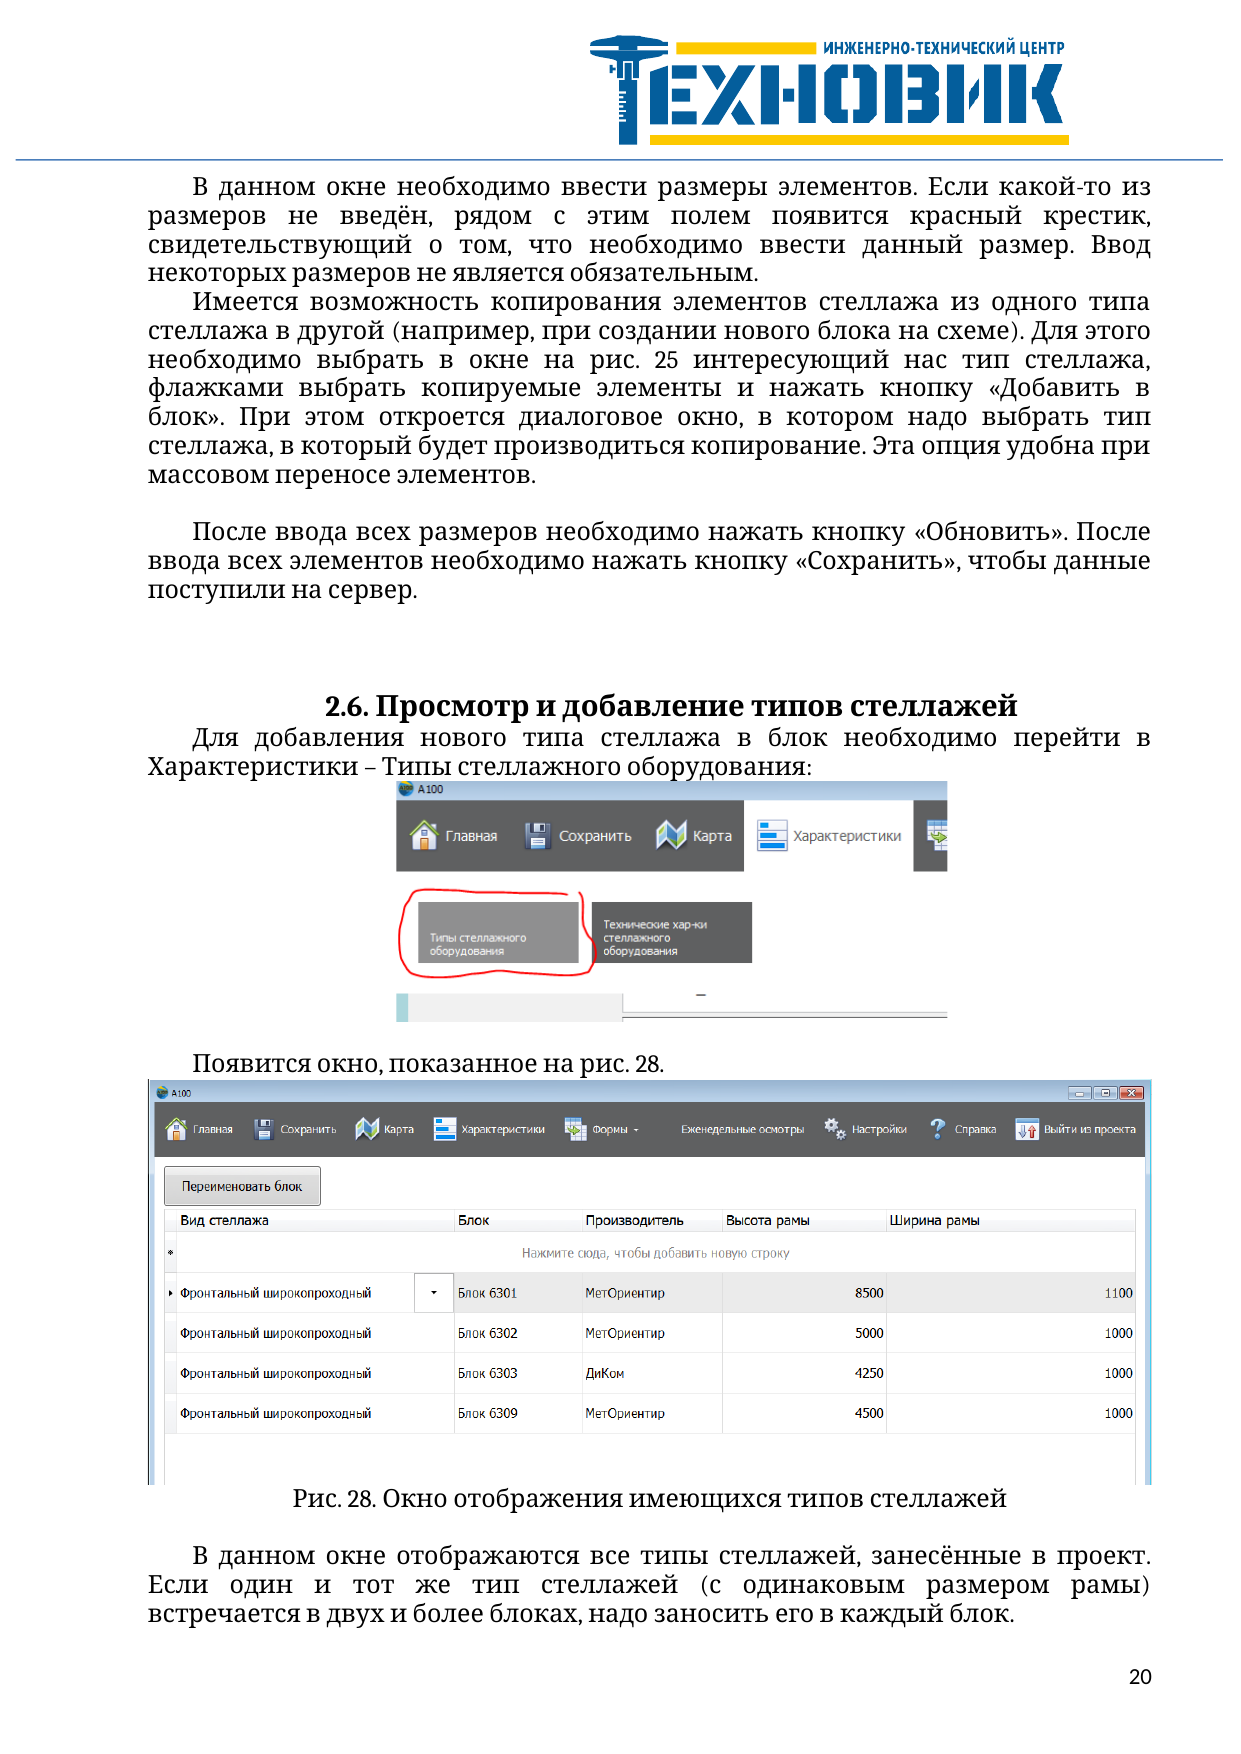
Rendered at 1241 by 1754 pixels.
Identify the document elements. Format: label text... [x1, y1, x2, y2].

list После ввода всех размеров необходимо нажать кнопку «Обновить». После ввода всех элементов необходимо нажать кнопку «Сохранить», чтобы данные поступили на сервер. [148, 518, 1152, 604]
picture [797, 36, 1065, 124]
list 2.6. Просмотр и добавление типов стеллажей [148, 691, 1152, 724]
list В данном окне отображаются все типы стеллажей, занесённые в проект. Если один и тот же тип стеллажей (с одинаковым размером рамы) встречается в двух и более блоках, надо заносить его в каждый блок. [148, 1542, 1152, 1628]
list Имеется возможность копирования элементов стеллажа из одного типа стеллажа в другой (например, при создании нового блока на схеме). Для этого необходимо выбрать в окне на рис. 25 интересующий нас тип стеллажа, флажками выбрать копируемые элементы и нажать кнопку «Добавить в блок». При этом откроется диалоговое окно, в котором надо выбрать тип стеллажа, в который будет производиться копирование. Эта опция удобна при массовом переносе элементов. [148, 288, 1152, 489]
picture [147, 1079, 1152, 1485]
list Для добавления нового типа стеллажа в блок необходимо перейти в Характеристики – Типы стеллажного оборудования: [148, 724, 1152, 782]
list Рис. 28. Окно отображения имеющихся типов стеллажей [148, 1485, 1152, 1513]
list Появится окно, показанное на рис. 28. [148, 1050, 1152, 1079]
picture [396, 781, 948, 1022]
list В данном окне необходимо ввести размеры элементов. Если какой-то из размеров не введён, рядом с этим полем появится красный крестик, свидетельствующий о том, что необходимо ввести данный размер. Ввод некоторых размеров не является обязательным. [148, 173, 1152, 288]
